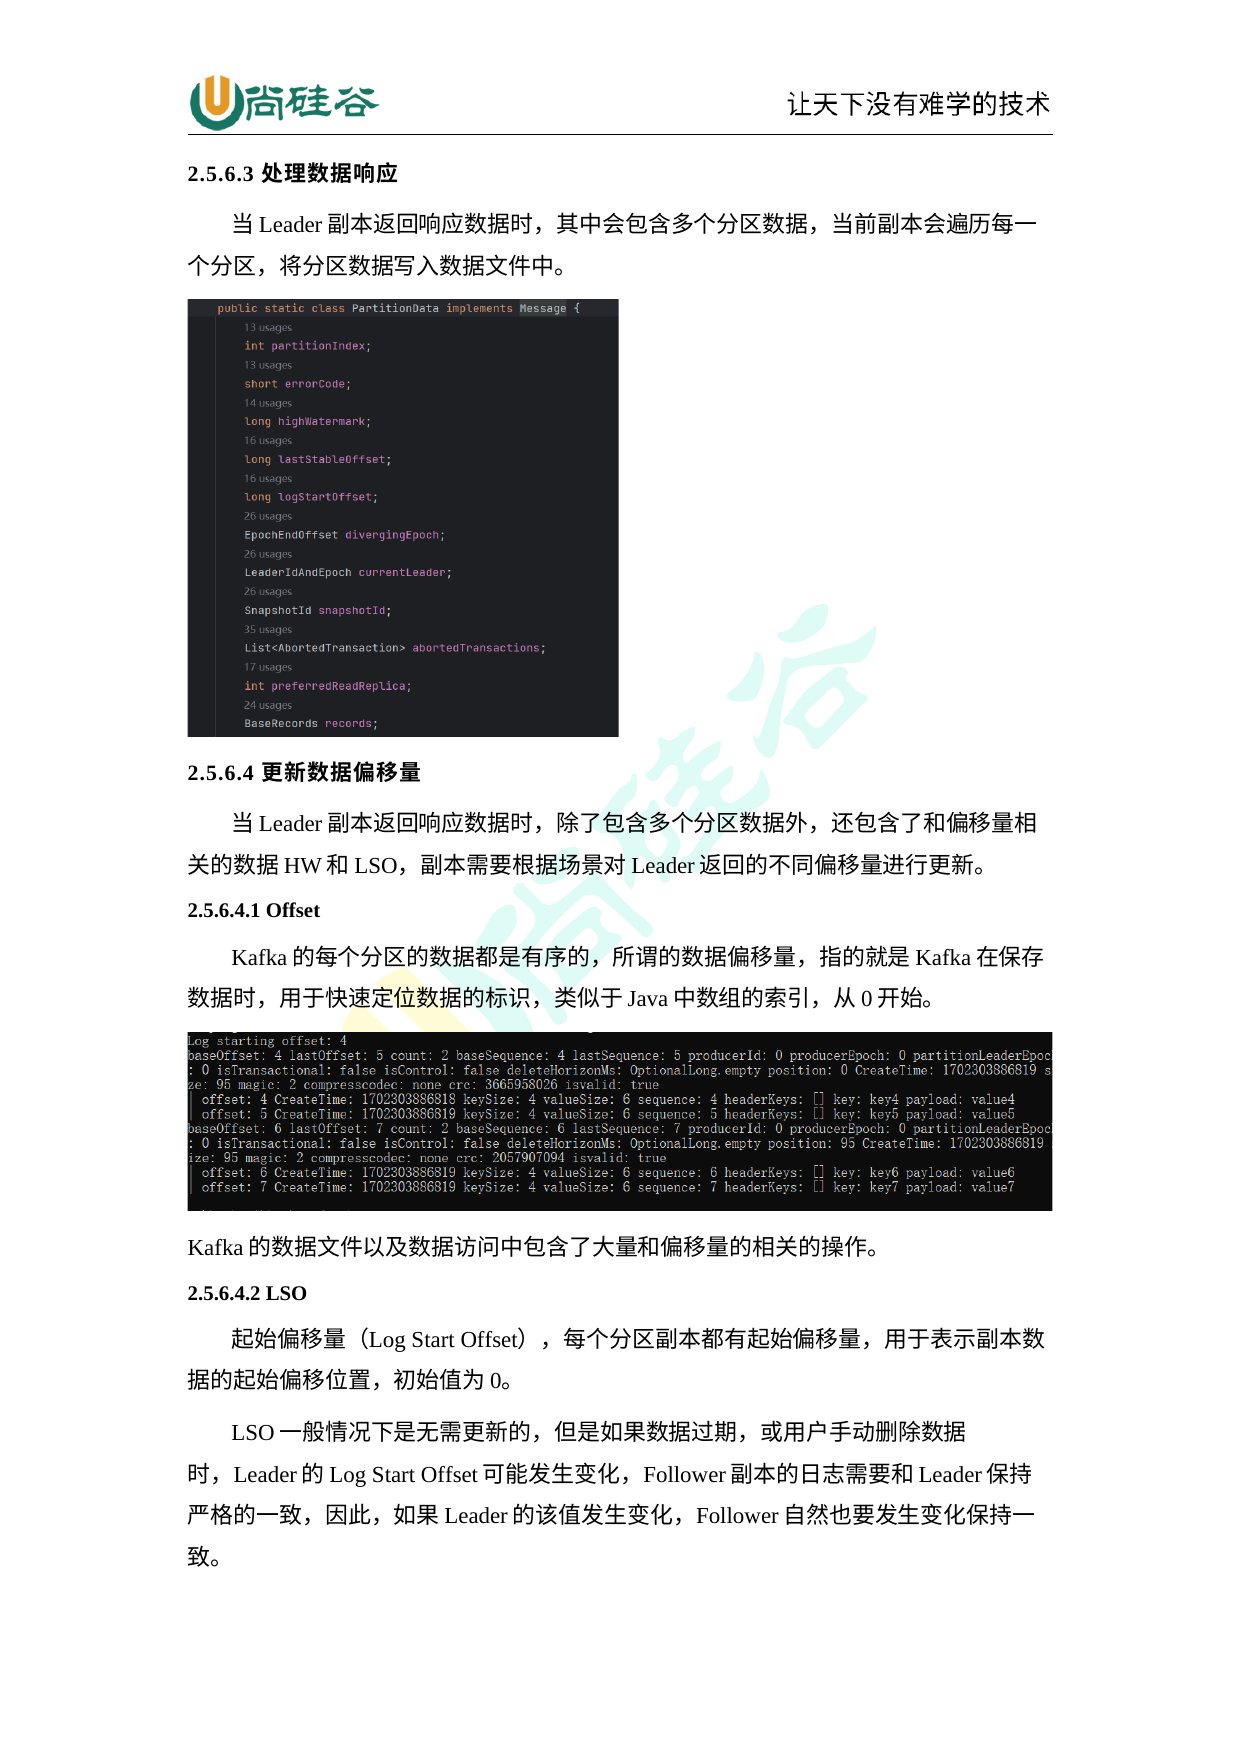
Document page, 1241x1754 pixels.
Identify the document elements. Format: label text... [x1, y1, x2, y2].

text Kafka的数据文件以及数据访问中包含了大量和偏移量的相关的操作。 [187, 1229, 1053, 1262]
text 当Leader副本返回响应数据时，除了包含多个分区数据外，还包含了和偏移量相关的数据HW和LSO，副本需要根据场景对Leader返回的不同偏移量进行更新。 [187, 805, 1053, 880]
picture [187, 299, 619, 737]
subtitle 2.5.6.4.1 Offset [187, 898, 1053, 922]
text LSO一般情况下是无需更新的，但是如果数据过期，或用户手动删除数据时，Leader的Log Start Offset可能发生变化，Follower副本的日志需要和Leader保持严格的一致，因此，如果Leader的该值发生变化，Follower自然也要发生变化保持一致。 [187, 1414, 1053, 1572]
picture [187, 73, 1053, 132]
picture [187, 1032, 1053, 1211]
subtitle 2.5.6.4 更新数据偏移量 [187, 755, 1053, 787]
text 起始偏移量（Log Start Offset），每个分区副本都有起始偏移量，用于表示副本数据的起始偏移位置，初始值为0。 [187, 1321, 1053, 1396]
text 当Leader副本返回响应数据时，其中会包含多个分区数据，当前副本会遍历每一个分区，将分区数据写入数据文件中。 [187, 206, 1053, 281]
subtitle 2.5.6.4.2 LSO [187, 1281, 1053, 1304]
subtitle 2.5.6.3 处理数据响应 [187, 156, 1053, 188]
text Kafka的每个分区的数据都是有序的，所谓的数据偏移量，指的就是Kafka在保存数据时，用于快速定位数据的标识，类似于Java中数组的索引，从0开始。 [187, 939, 1053, 1013]
